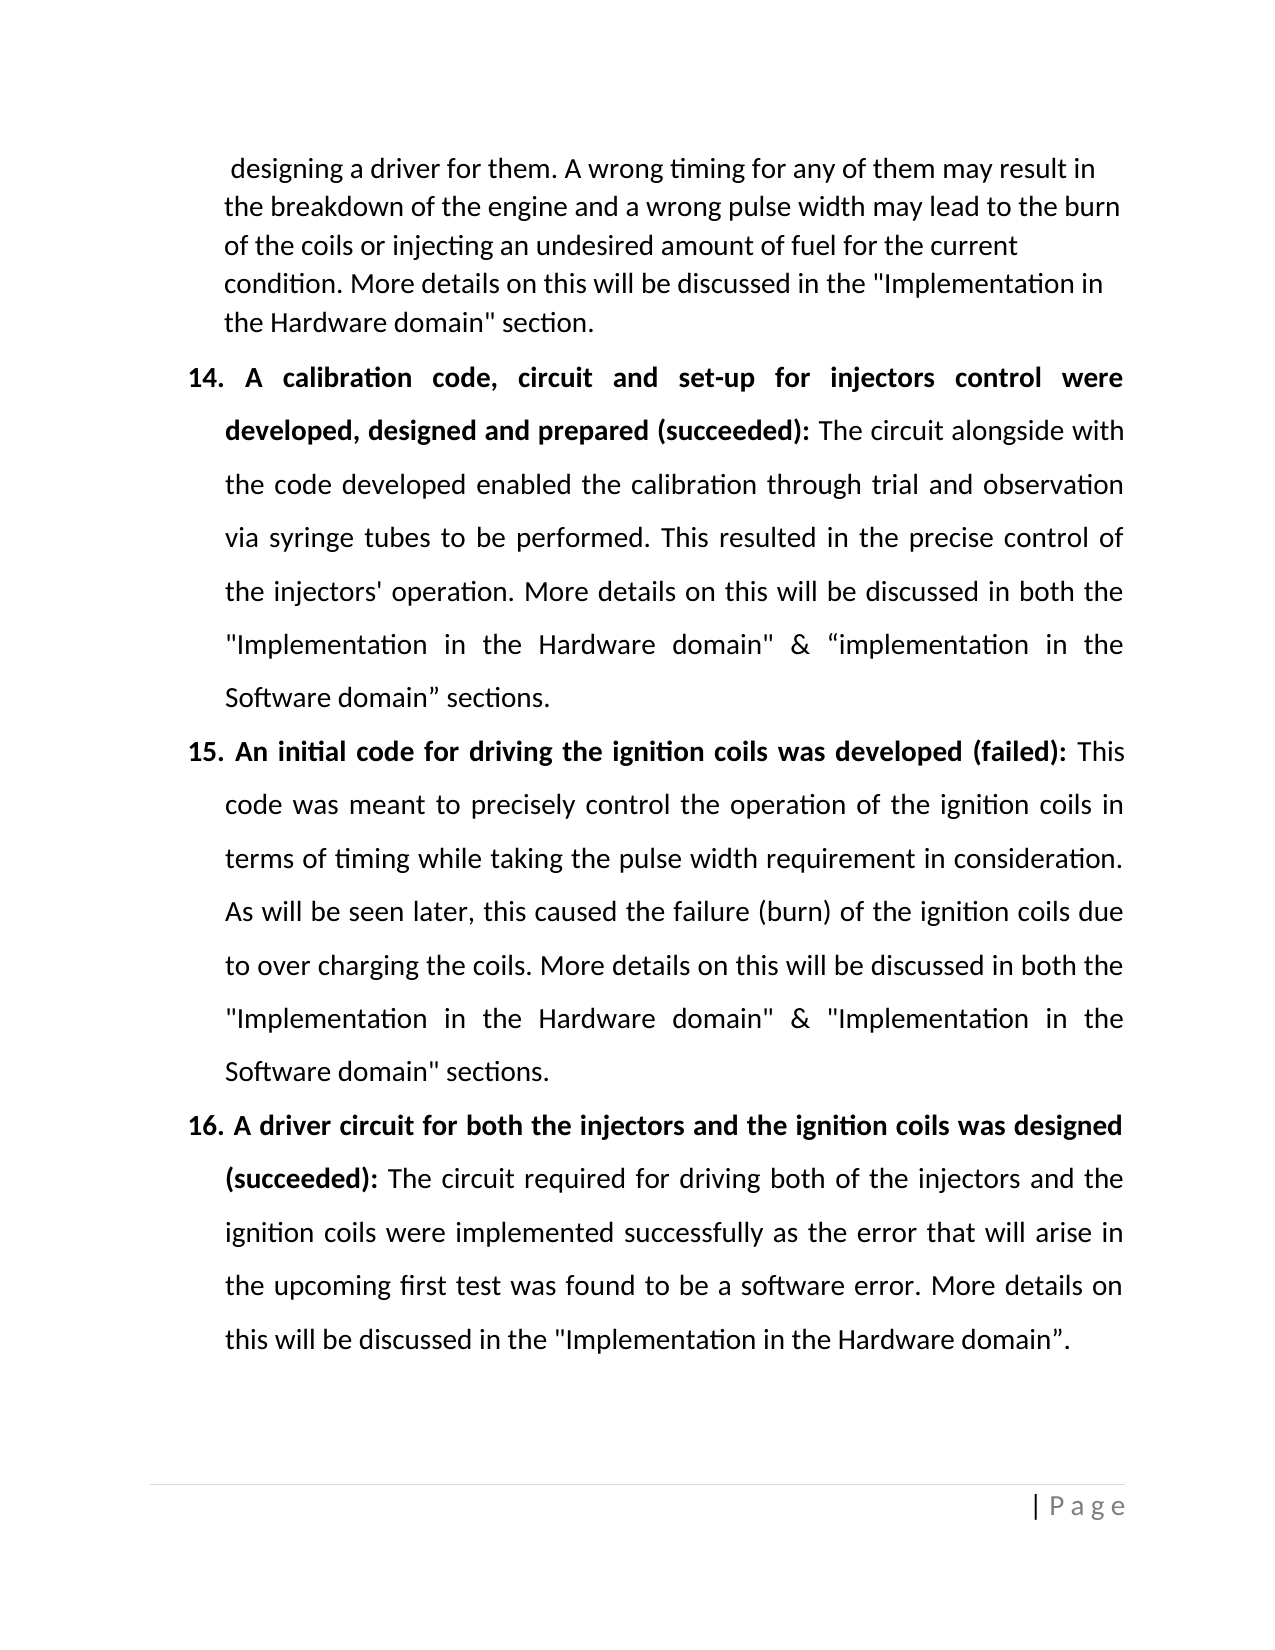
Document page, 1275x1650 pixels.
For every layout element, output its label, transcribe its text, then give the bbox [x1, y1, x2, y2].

text designing a driver for them. A wrong timing for any of them may result in the breakdown of the engine and a wrong pulse width may lead to the burn of the coils or injecting an undesired amount of fuel for the current condition. More details on this will be discussed in the "Implementation in the Hardware domain" section. [224, 150, 1125, 339]
list A driver circuit for both the injectors and the ignition coils was designed (succeeded): The circuit required for driving both of the injectors and the ignition coils were implemented successfully as the error that will arise in the upcoming first test was found to be a software error. More details on this will be discussed in the "Implementation in the Hardware domain”. [187, 1107, 1125, 1356]
list An initial code for driving the ignition coils was developed (failed): This code was meant to precisely control the operation of the ignition coils in terms of timing while taking the pulse width requirement in consideration. As will be seen later, this caused the failure (burn) of the ignition coils due to over charging the coils. More details on this will be discussed in both the "Implementation in the Hardware domain" & "Implementation in the Software domain" sections. [187, 733, 1125, 1089]
list A calibration code, circuit and set-up for injectors control were developed, designed and prepared (succeeded): The circuit alongside with the code developed enabled the calibration through trial and observation via syringe tubes to be performed. This resulted in the precise control of the injectors' operation. More details on this will be discussed in both the "Implementation in the Hardware domain" & “implementation in the Software domain” sections. [187, 359, 1125, 715]
